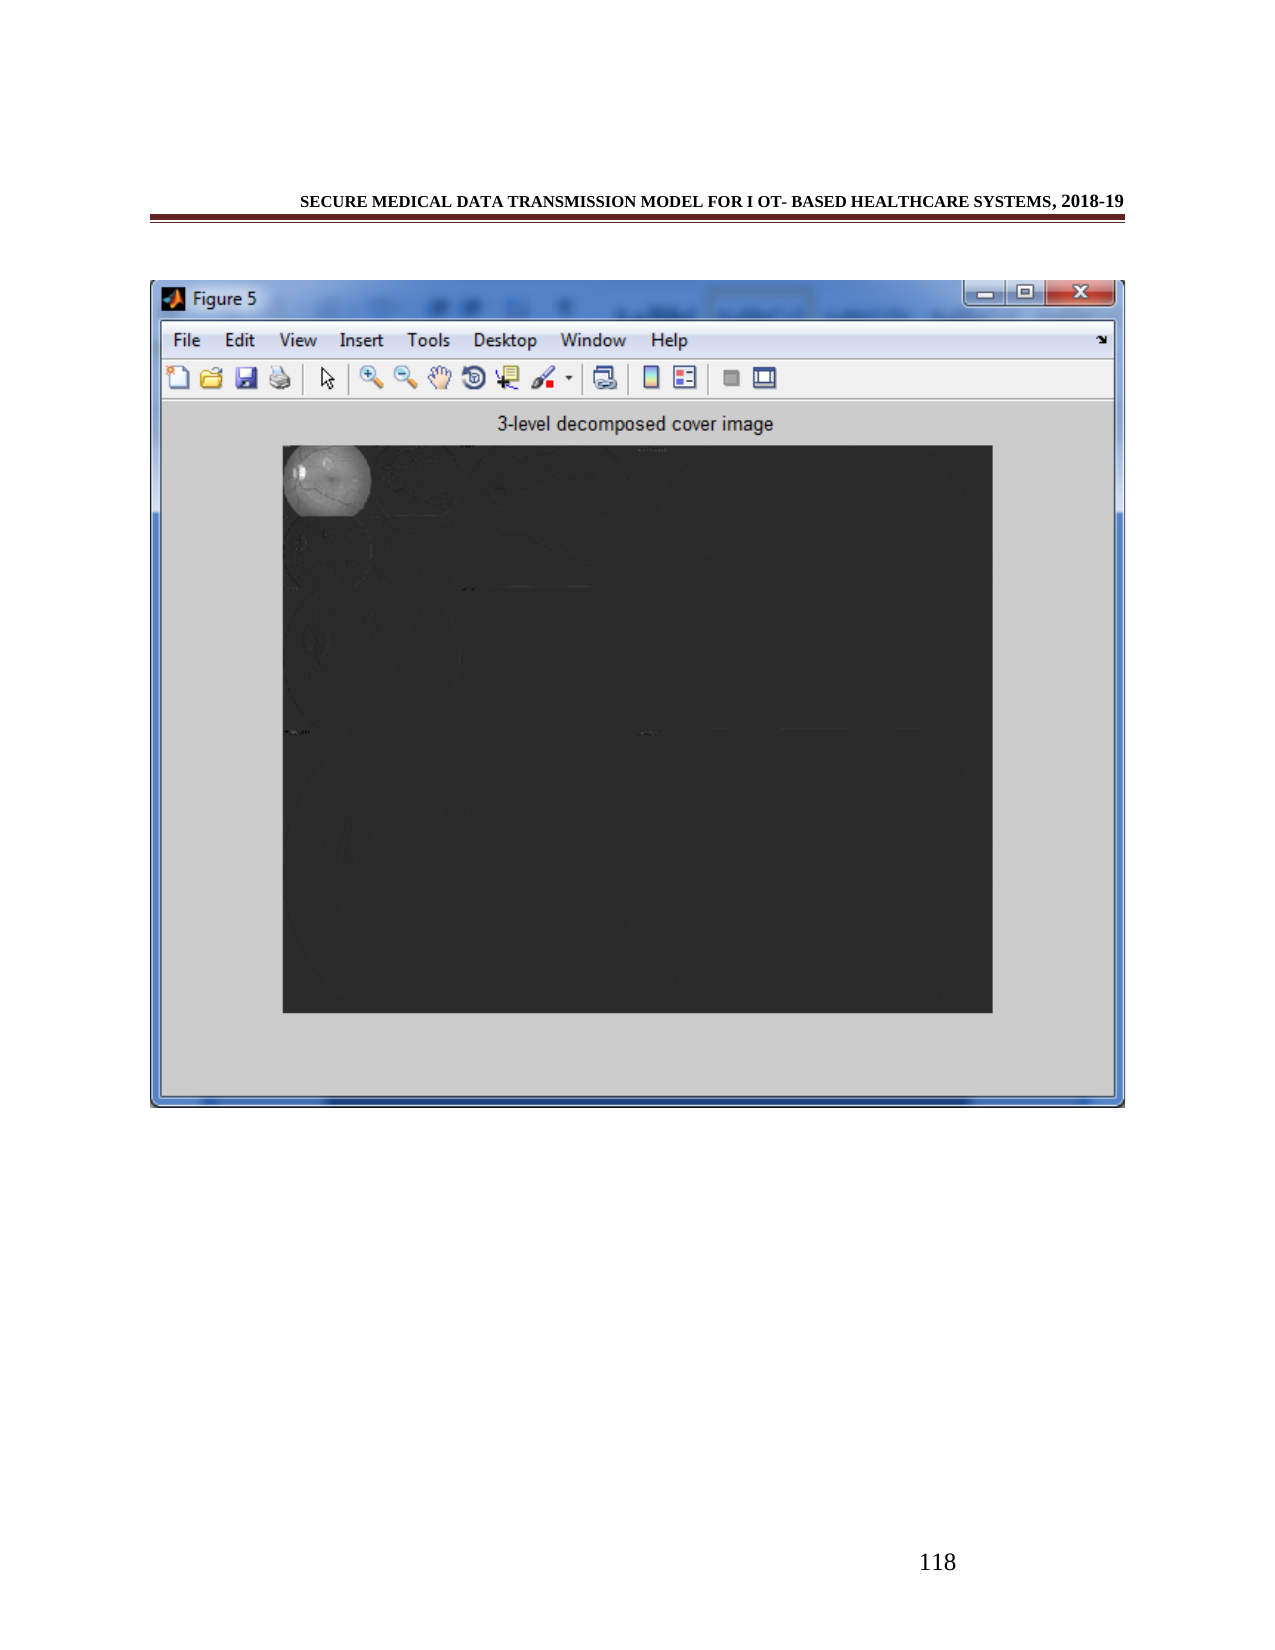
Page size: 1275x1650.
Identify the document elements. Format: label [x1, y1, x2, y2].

picture [150, 280, 1125, 1108]
